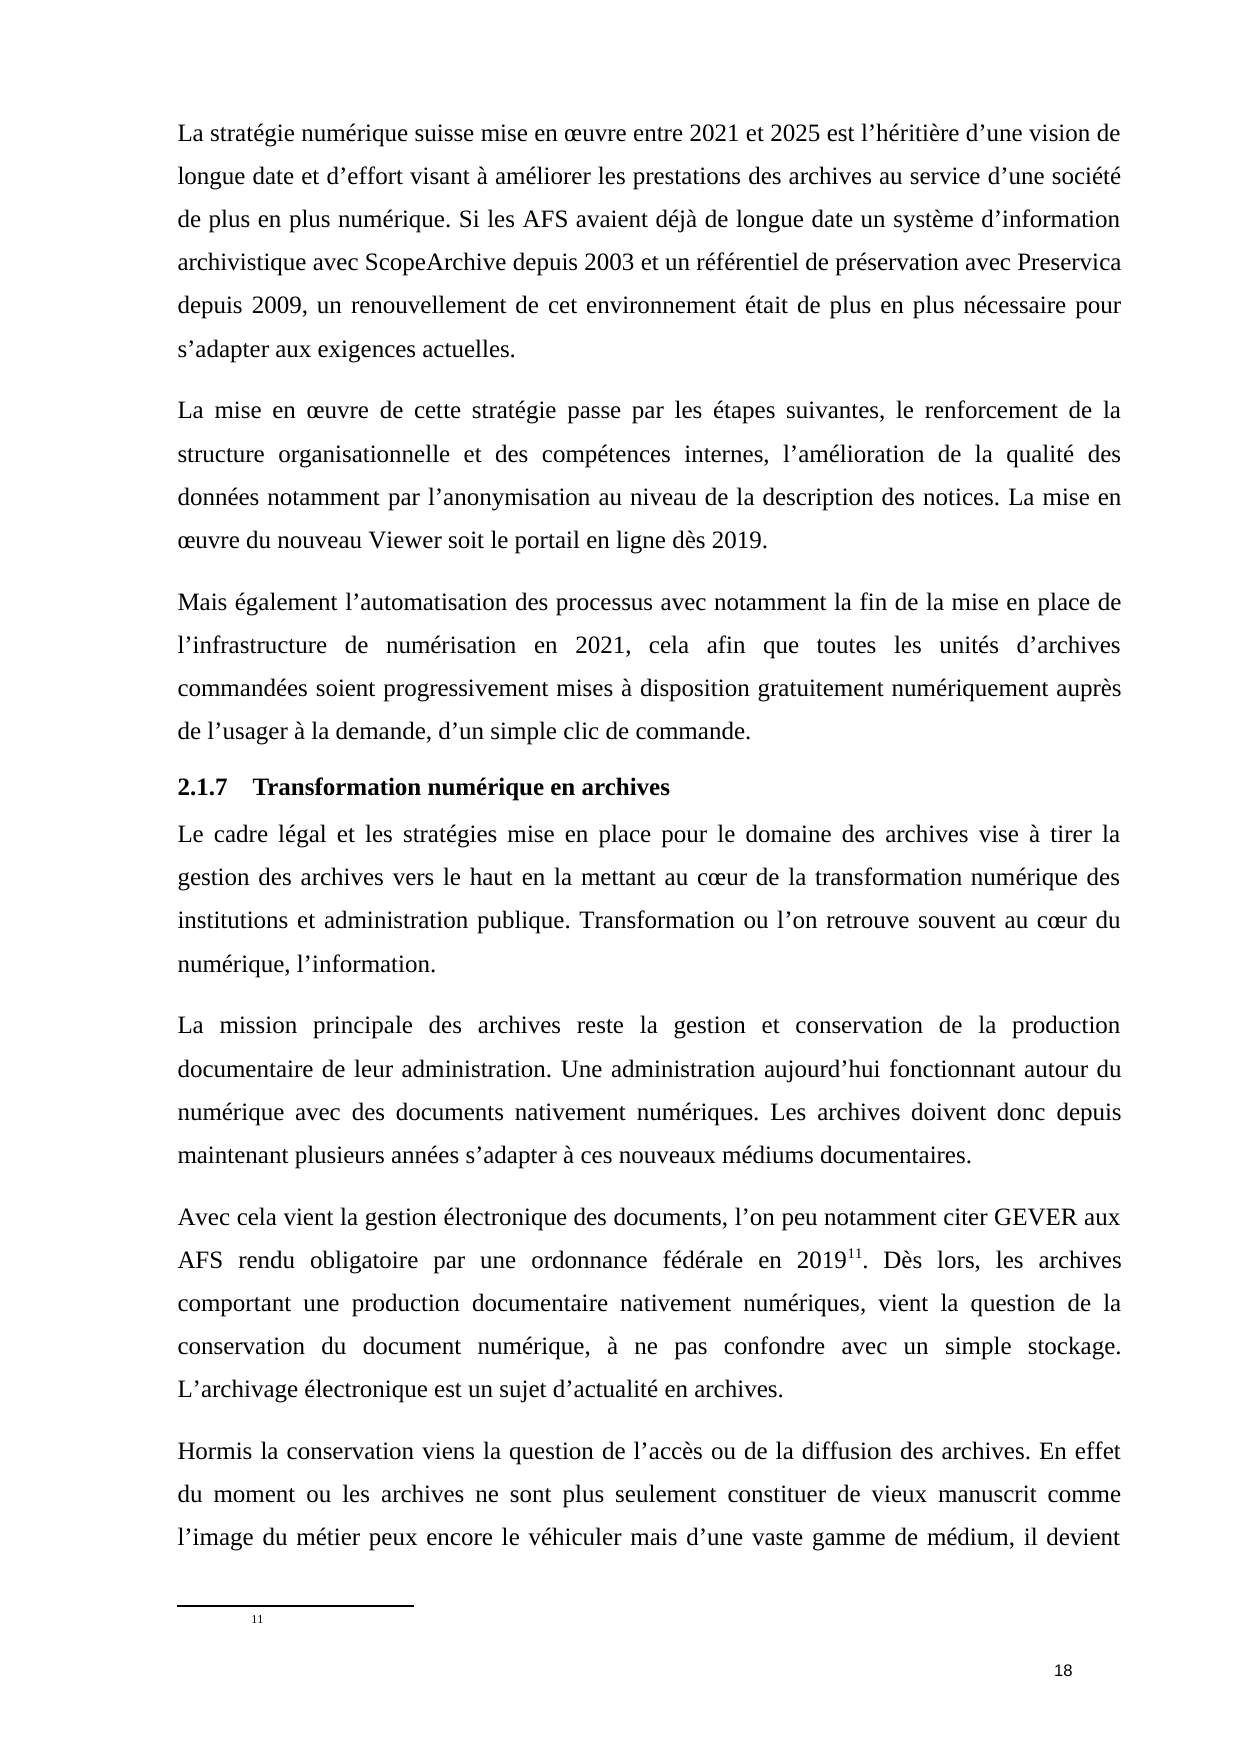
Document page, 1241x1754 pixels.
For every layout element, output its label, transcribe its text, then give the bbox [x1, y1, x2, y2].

text Avec cela vient la gestion électronique des documents, l’on peu notamment citer GEVER aux AFS rendu obligatoire par une ordonnance fédérale en 2019. Dès lors, les archives comportant une production documentaire nativement numériques, vient la question de la conservation du document numérique, à ne pas confondre avec un simple stockage. L’archivage électronique est un sujet d’actualité en archives. [177, 1202, 1122, 1403]
text La mise en œuvre de cette stratégie passe par les étapes suivantes, le renforcement de la structure organisationnelle et des compétences internes, l’amélioration de la qualité des données notamment par l’anonymisation au niveau de la description des notices. La mise en œuvre du nouveau Viewer soit le portail en ligne dès 2019. [177, 396, 1122, 554]
text La mission principale des archives reste la gestion et conservation de la production documentaire de leur administration. Une administration aujourd’hui fonctionnant autour du numérique avec des documents nativement numériques. Les archives doivent donc depuis maintenant plusieurs années s’adapter à ces nouveaux médiums documentaires. [177, 1011, 1122, 1169]
subtitle Transformation numérique en archives [177, 772, 1122, 801]
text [177, 1436, 1122, 1551]
text Mais également l’automatisation des processus avec notamment la fin de la mise en place de l’infrastructure de numérisation en 2021, cela afin que toutes les unités d’archives commandées soient progressivement mises à disposition gratuitement numériquement auprès de l’usager à la demande, d’un simple clic de commande. [177, 587, 1122, 745]
text La stratégie numérique suisse mise en œuvre entre 2021 et 2025 est l’héritière d’une vision de longue date et d’effort visant à améliorer les prestations des archives au service d’une société de plus en plus numérique. Si les AFS avaient déjà de longue date un système d’information archivistique avec ScopeArchive depuis 2003 et un référentiel de préservation avec Preservica depuis 2009, un renouvellement de cet environnement était de plus en plus nécessaire pour s’adapter aux exigences actuelles. [177, 118, 1122, 362]
text Le cadre légal et les stratégies mise en place pour le domaine des archives vise à tirer la gestion des archives vers le haut en la mettant au cœur de la transformation numérique des institutions et administration publique. Transformation ou l’on retrouve souvent au cœur du numérique, l’information. [177, 819, 1122, 977]
